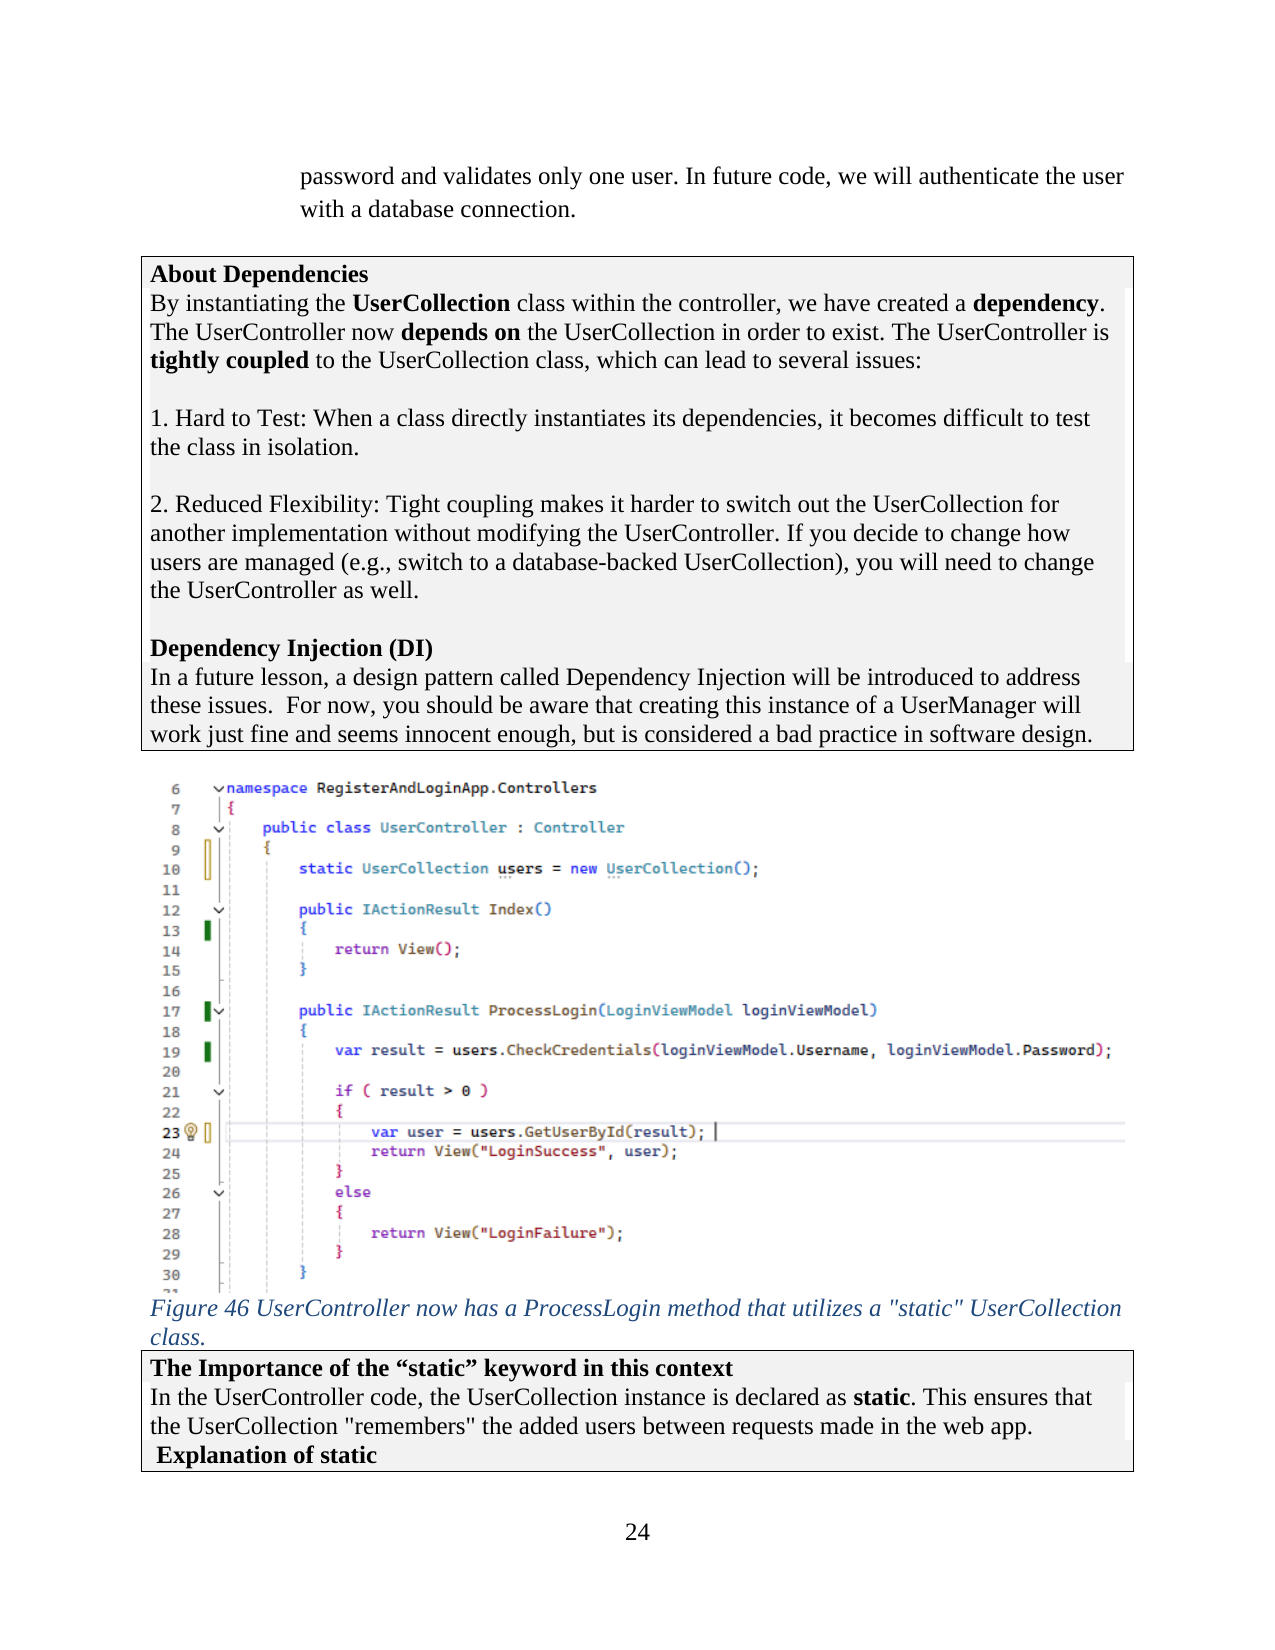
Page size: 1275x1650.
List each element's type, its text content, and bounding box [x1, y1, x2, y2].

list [262, 161, 1125, 223]
text 2. Reduced Flexibility: Tight coupling makes it harder to switch out the UserCollection for another implementation without modifying the UserController. If you decide to change how users are managed (e.g., switch to a database-backed UserCollection), you will need to change the UserController as well. [150, 489, 1125, 604]
text By instantiating the UserCollection class within the controller, we have created a dependency. The UserController now depends on the UserCollection in order to exist. The UserController is tightly coupled to the UserCollection class, which can lead to several issues: [150, 288, 1125, 374]
text In the UserController code, the UserCollection instance is declared as static. This ensures that the UserCollection "remembers" the added users between requests made in the web app. [150, 1382, 1125, 1437]
text Dependency Injection (DI) [150, 633, 1125, 658]
text Figure 46 UserController now has a ProcessLogin method that utilizes a "static" UserCollection class. [150, 1293, 1125, 1350]
text Explanation of static [142, 1437, 1133, 1471]
text About Dependencies [142, 257, 1133, 288]
text 1. Hard to Test: When a class directly instantiates its dependencies, it becomes difficult to test the class in isolation. [150, 403, 1125, 460]
text The Importance of the “static” keyword in this context [142, 1351, 1133, 1382]
picture [150, 779, 1125, 1293]
text In a future lesson, a design pattern called Dependency Injection will be introduced to address these issues. For now, you should be aware that creating this instance of a UserManager will work just fine and seems innocent enough, but is considered a bad practice in software design. [142, 658, 1133, 750]
